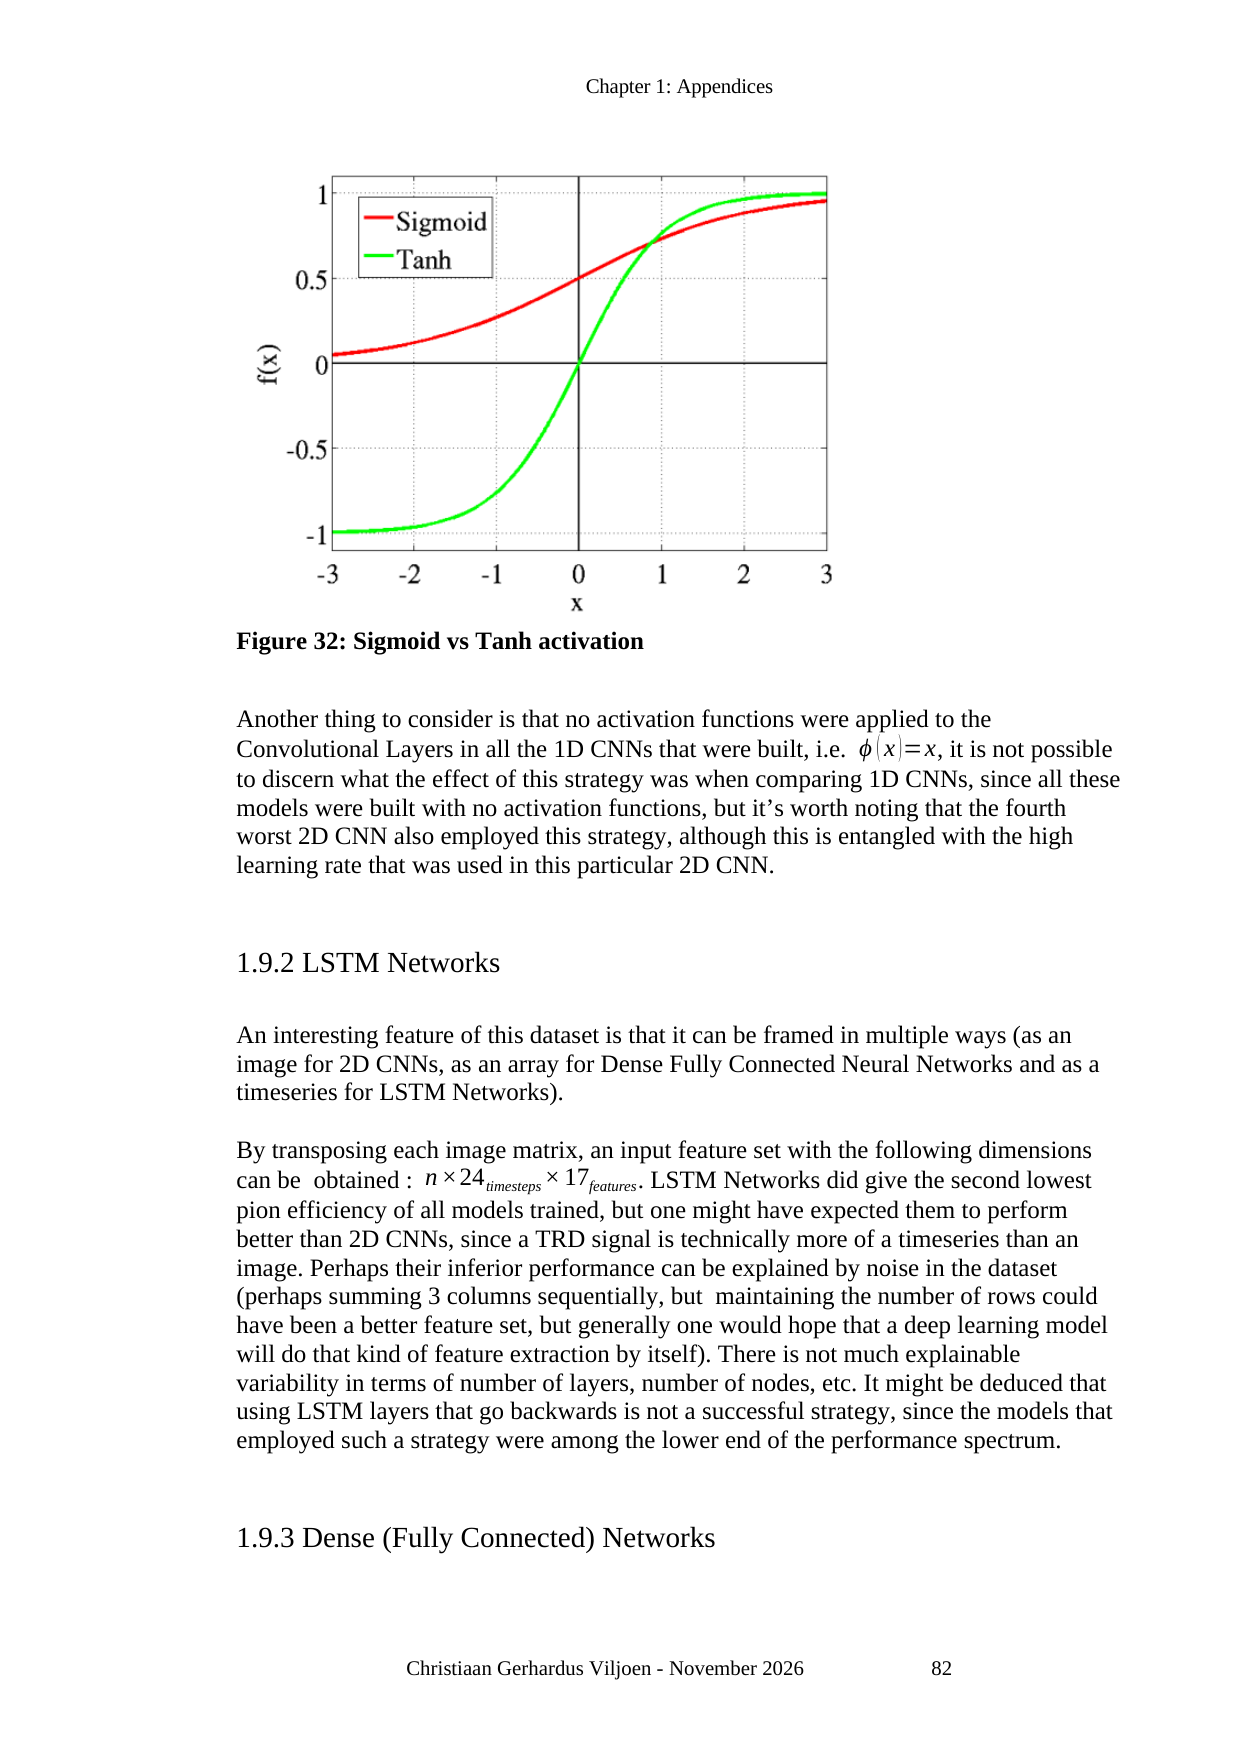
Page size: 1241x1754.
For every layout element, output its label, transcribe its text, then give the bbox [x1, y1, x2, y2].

subtitle LSTM Networks [236, 945, 1122, 979]
text Another thing to consider is that no activation functions were applied to the Convolutional Layers in all the 1D CNNs that were built, i.e. , it is not possible to discern what the effect of this strategy was when comparing 1D CNNs, since all these models were built with no activation functions, but it’s worth noting that the fourth worst 2D CNN also employed this strategy, although this is entangled with the high learning rate that was used in this particular 2D CNN. [236, 704, 1122, 879]
text An interesting feature of this dataset is that it can be framed in multiple ways (as an image for 2D CNNs, as an array for Dense Fully Connected Neural Networks and as a timeseries for LSTM Networks). [236, 1020, 1122, 1106]
text By transposing each image matrix, an input feature set with the following dimensions can be obtained : . LSTM Networks did give the second lowest pion efficiency of all models trained, but one might have expected them to perform better than 2D CNNs, since a TRD signal is technically more of a timeseries than an image. Perhaps their inferior performance can be explained by noise in the dataset (perhaps summing 3 columns sequentially, but maintaining the number of rows could have been a better feature set, but generally one would hope that a deep learning model will do that kind of feature extraction by itself). There is not much explainable variability in terms of number of layers, number of nodes, etc. It might be deduced that using LSTM layers that go backwards is not a successful strategy, since the models that employed such a strategy were among the lower end of the performance spectrum. [236, 1135, 1122, 1454]
picture [236, 135, 891, 627]
subtitle Dense (Fully Connected) Networks [236, 1520, 1122, 1554]
